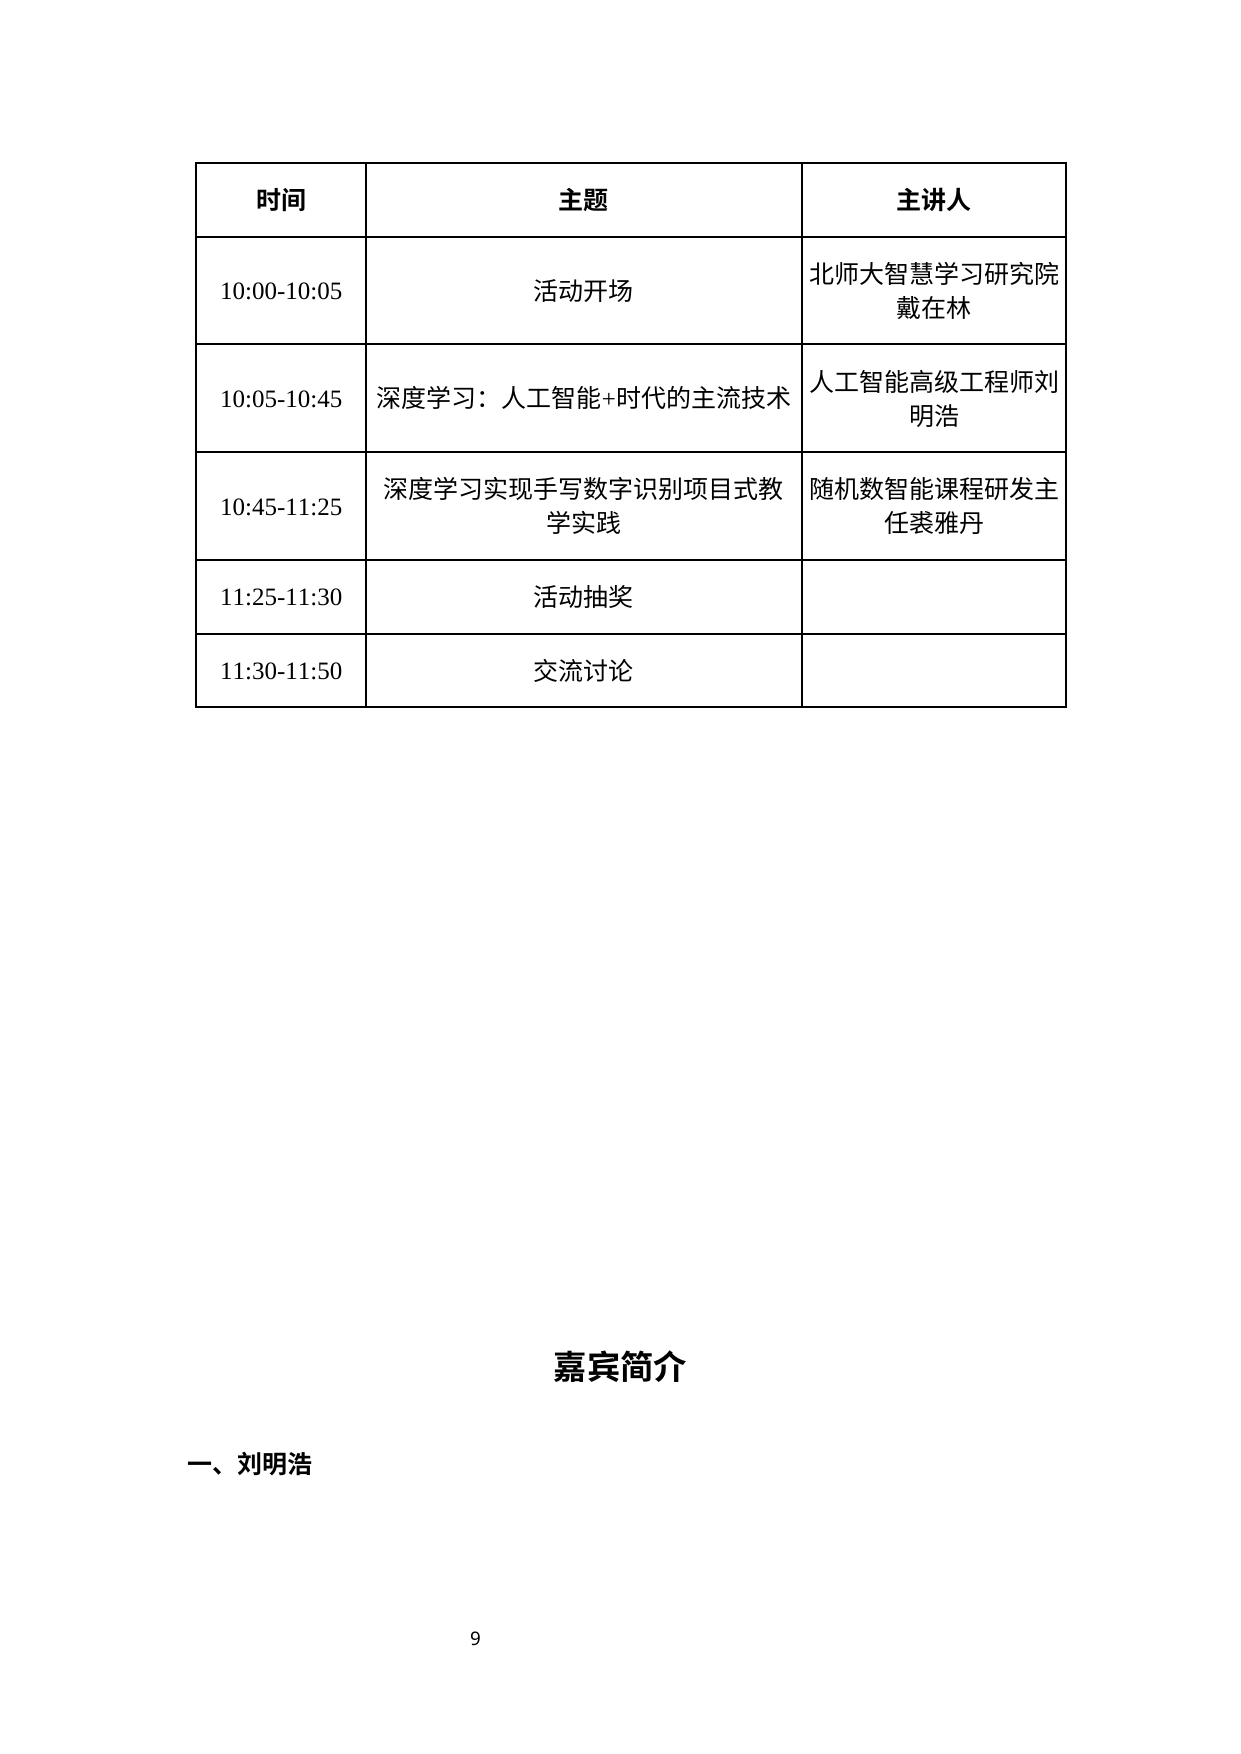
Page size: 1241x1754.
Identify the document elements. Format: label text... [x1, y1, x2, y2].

table_cell 10:00-10:05 [197, 238, 365, 343]
table_cell 交流讨论 [367, 635, 801, 706]
table_cell 11:25-11:30 [197, 561, 365, 632]
table_cell 活动开场 [367, 238, 801, 343]
table_header 时间 [197, 164, 365, 236]
table_cell 人工智能高级工程师刘明浩 [803, 345, 1065, 451]
table_cell 深度学习实现手写数字识别项目式教学实践 [367, 453, 801, 559]
table_cell 10:45-11:25 [197, 453, 365, 559]
table_header 主题 [367, 164, 801, 236]
table_cell 深度学习：人工智能+时代的主流技术 [367, 345, 801, 451]
table_cell 10:05-10:45 [197, 345, 365, 451]
text 一、刘明浩 [187, 1431, 1053, 1496]
table_cell 活动抽奖 [367, 561, 801, 632]
table_cell 随机数智能课程研发主任裘雅丹 [803, 453, 1065, 559]
table_cell 北师大智慧学习研究院戴在林 [803, 238, 1065, 343]
table_header 主讲人 [803, 164, 1065, 236]
table_cell [803, 635, 1065, 706]
table_cell 11:30-11:50 [197, 635, 365, 706]
table_cell [803, 561, 1065, 632]
text 嘉宾简介 [187, 1334, 1053, 1399]
